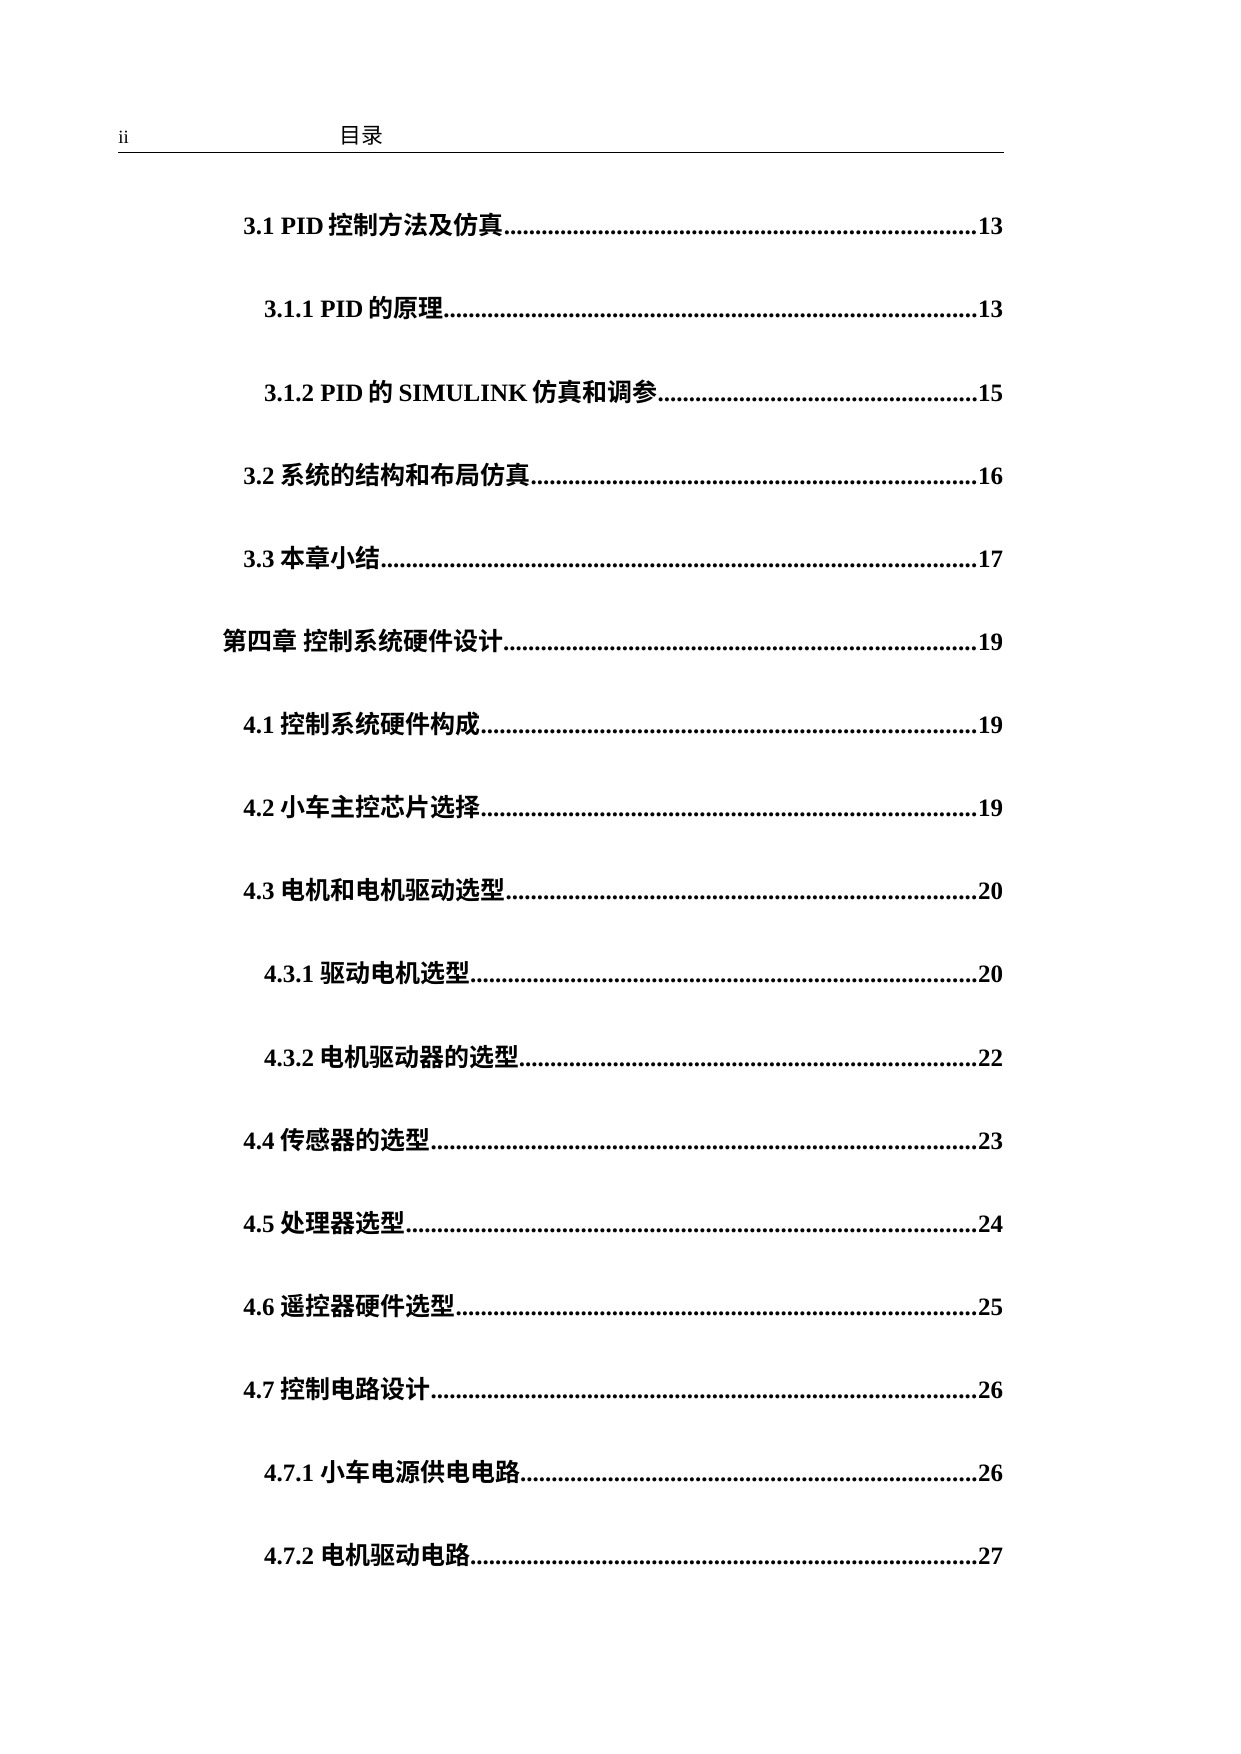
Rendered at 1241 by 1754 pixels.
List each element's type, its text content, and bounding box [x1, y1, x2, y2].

text 3.1.1 PID的原理 13 [118, 274, 1004, 339]
text 4.7.1 小车电源供电电路 26 [118, 1438, 1004, 1503]
text 3.1 PID控制方法及仿真 13 [118, 191, 1004, 256]
text 第四章 控制系统硬件设计 19 [118, 607, 1004, 672]
text 4.7.2 电机驱动电路 27 [118, 1521, 1004, 1586]
text 4.1 控制系统硬件构成 19 [118, 690, 1004, 755]
text 4.3 电机和电机驱动选型 20 [118, 856, 1004, 921]
text 4.5 处理器选型 24 [118, 1189, 1004, 1254]
text 4.7 控制电路设计 26 [118, 1355, 1004, 1420]
text 4.3.1 驱动电机选型 20 [118, 939, 1004, 1004]
text 3.1.2 PID的Simulink仿真和调参 15 [118, 358, 1004, 423]
text 4.3.2电机驱动器的选型 22 [118, 1023, 1004, 1088]
text 4.4 传感器的选型 23 [118, 1106, 1004, 1171]
text 3.3 本章小结 17 [118, 524, 1004, 589]
text 4.6 遥控器硬件选型 25 [118, 1272, 1004, 1337]
text 4.2 小车主控芯片选择 19 [118, 773, 1004, 838]
text 3.2 系统的结构和布局仿真 16 [118, 441, 1004, 506]
